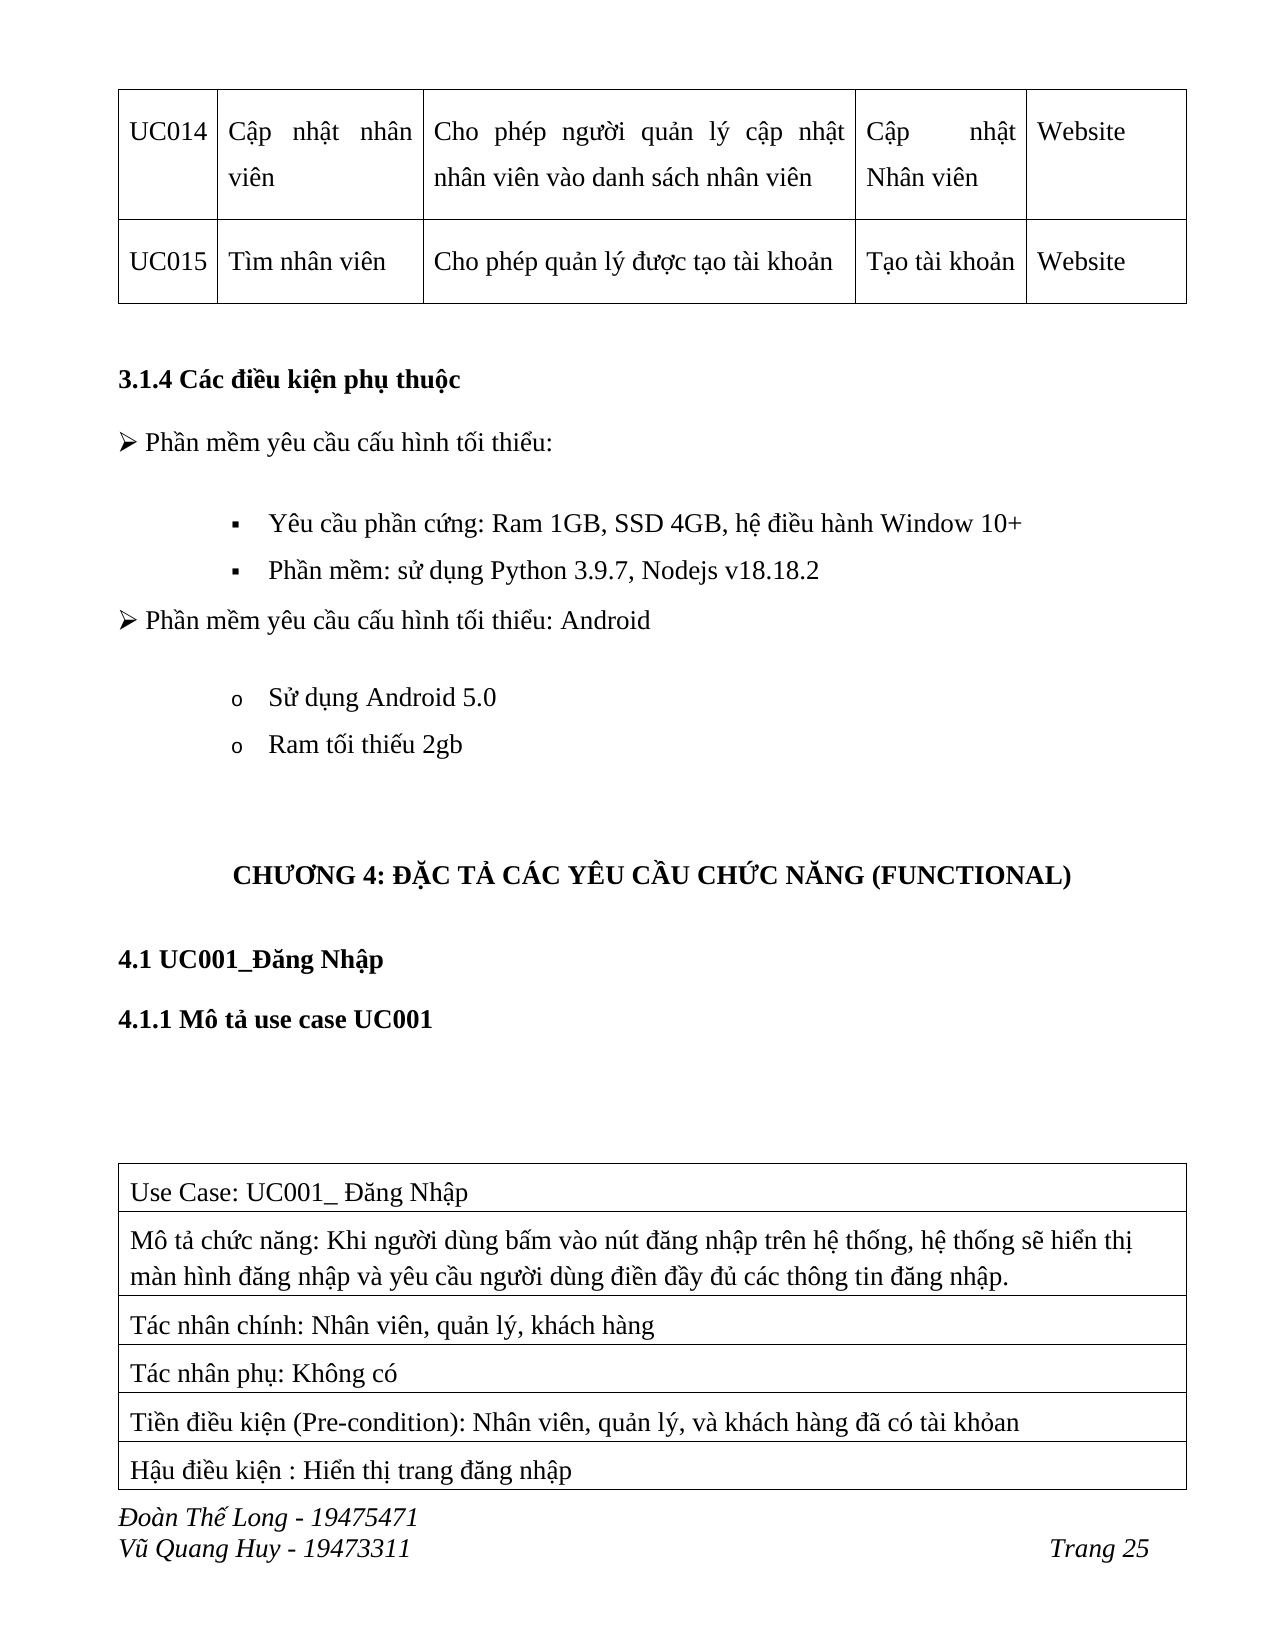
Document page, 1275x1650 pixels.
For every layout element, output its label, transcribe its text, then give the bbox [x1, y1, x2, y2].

table_cell Tiền điều kiện (Pre-condition): Nhân viên, quản lý, và khách hàng đã có tài khỏan [119, 1393, 1186, 1441]
table_cell Tác nhân chính: Nhân viên, quản lý, khách hàng [119, 1296, 1186, 1344]
table_cell Tác nhân phụ: Không có [119, 1345, 1186, 1392]
table_cell Hậu điều kiện : Hiển thị trang đăng nhập [119, 1442, 1186, 1489]
subtitle 4.1.1 Mô tả use case UC001 [118, 1003, 1186, 1034]
table_header Use Case: UC001_ Đăng Nhập [119, 1164, 1186, 1211]
table_cell Mô tả chức năng: Khi người dùng bấm vào nút đăng nhập trên hệ thống, hệ thống sẽ hiển thị màn hình đăng nhập và yêu cầu người dùng điền đầy đủ các thông tin đăng nhập. [119, 1212, 1186, 1295]
